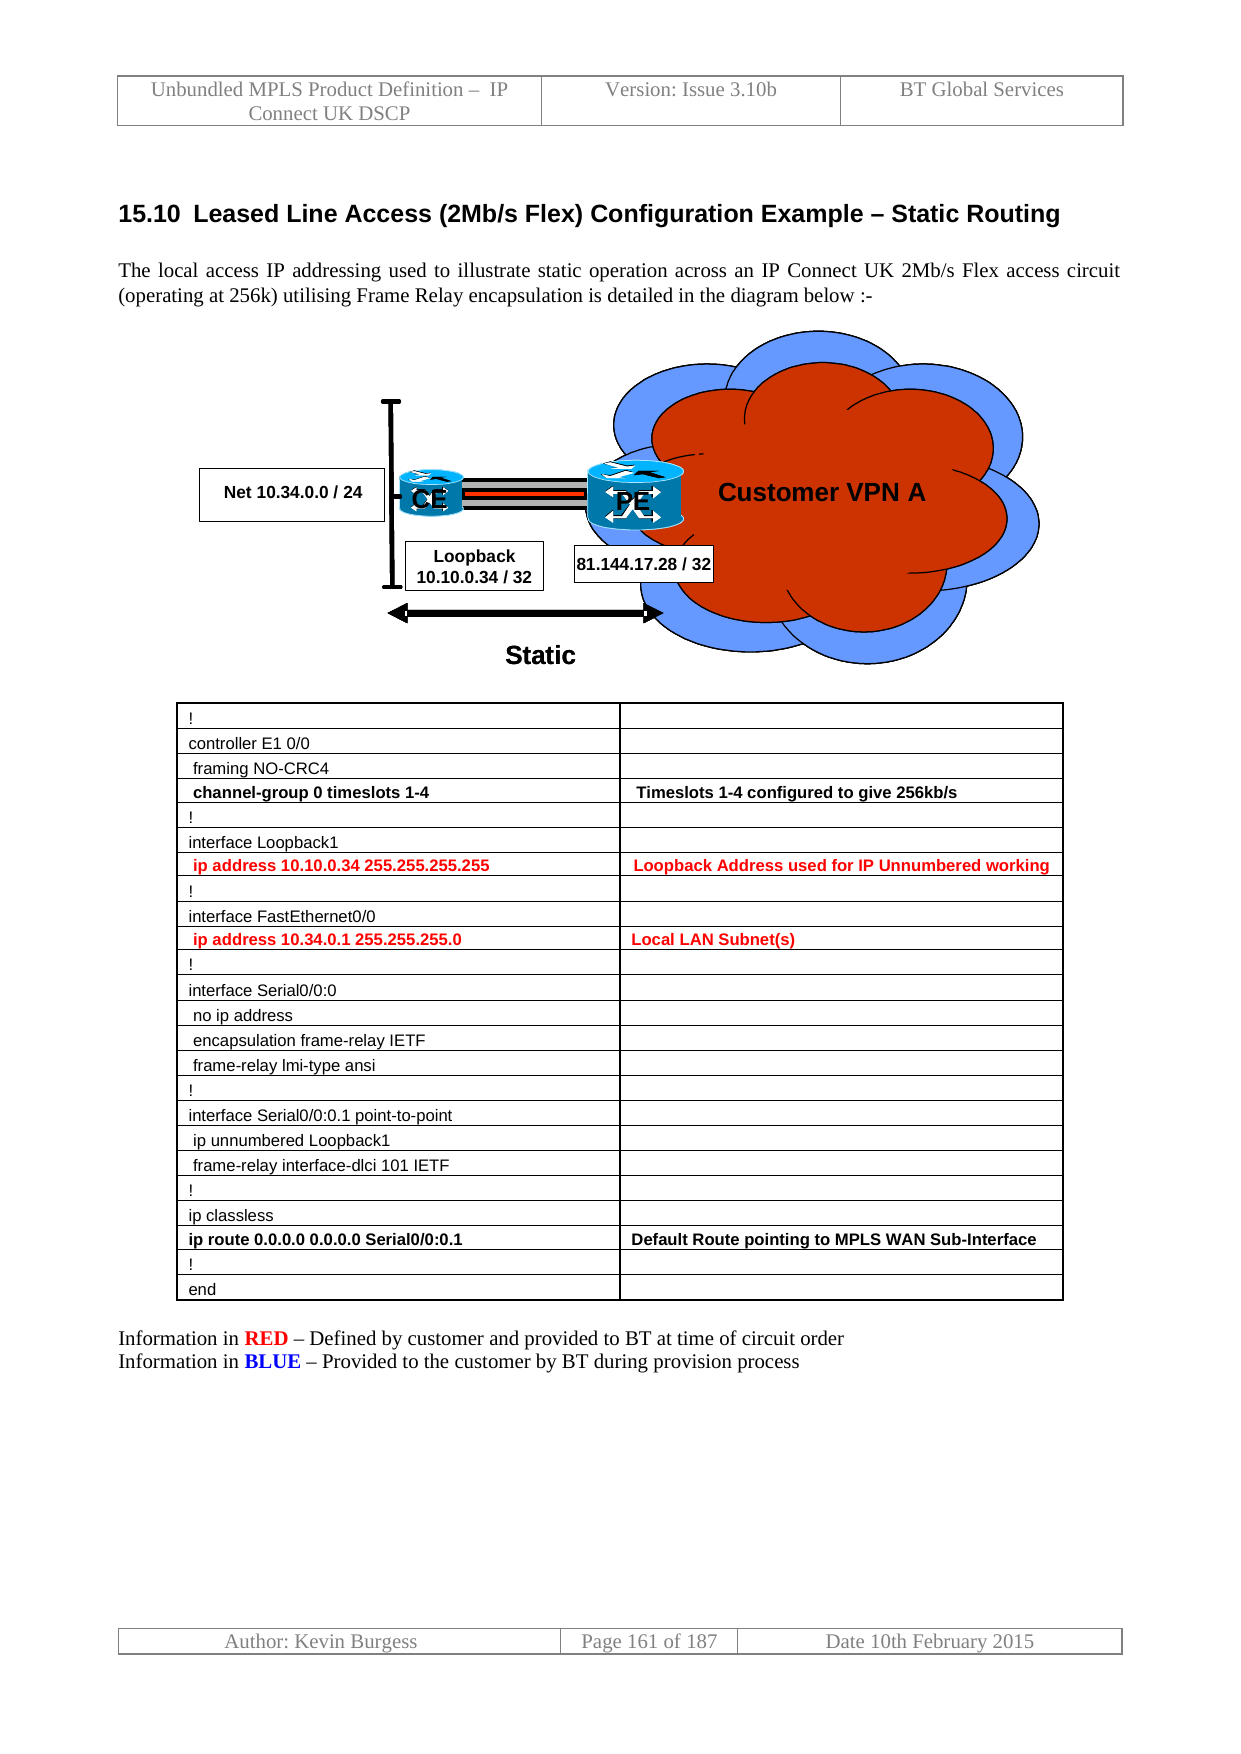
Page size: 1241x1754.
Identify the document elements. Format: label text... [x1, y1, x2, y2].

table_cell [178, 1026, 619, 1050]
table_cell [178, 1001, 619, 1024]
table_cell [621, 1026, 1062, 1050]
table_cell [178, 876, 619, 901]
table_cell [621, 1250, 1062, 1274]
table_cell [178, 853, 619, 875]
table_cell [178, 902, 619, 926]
text Information in BLUE – Provided to the customer by BT during provision process [118, 1349, 1122, 1373]
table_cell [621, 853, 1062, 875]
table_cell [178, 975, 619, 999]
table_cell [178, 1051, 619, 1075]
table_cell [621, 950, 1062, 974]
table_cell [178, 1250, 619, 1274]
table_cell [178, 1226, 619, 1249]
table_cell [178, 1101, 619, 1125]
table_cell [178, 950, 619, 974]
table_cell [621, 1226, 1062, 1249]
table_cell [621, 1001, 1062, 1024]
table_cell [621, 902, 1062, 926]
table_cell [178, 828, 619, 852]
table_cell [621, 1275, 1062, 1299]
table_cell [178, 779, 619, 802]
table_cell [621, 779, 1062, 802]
text Information in RED – Defined by customer and provided to BT at time of circuit order [118, 1325, 1122, 1349]
subtitle Leased Line Access (2Mb/s Flex) Configuration Example – Static Routing [118, 199, 1122, 228]
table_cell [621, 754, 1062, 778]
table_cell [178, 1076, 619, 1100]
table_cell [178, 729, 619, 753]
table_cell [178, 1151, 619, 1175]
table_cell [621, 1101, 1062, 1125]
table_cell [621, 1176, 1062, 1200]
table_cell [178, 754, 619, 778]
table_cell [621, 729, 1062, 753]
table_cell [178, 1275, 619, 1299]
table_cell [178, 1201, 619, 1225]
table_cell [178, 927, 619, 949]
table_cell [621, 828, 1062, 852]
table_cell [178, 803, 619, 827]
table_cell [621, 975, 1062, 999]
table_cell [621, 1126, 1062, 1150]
text The local access IP addressing used to illustrate static operation across an IP Connect UK 2Mb/s Flex access circuit (operating at 256k) utilising Frame Relay encapsulation is detailed in the diagram below :- [118, 258, 1122, 307]
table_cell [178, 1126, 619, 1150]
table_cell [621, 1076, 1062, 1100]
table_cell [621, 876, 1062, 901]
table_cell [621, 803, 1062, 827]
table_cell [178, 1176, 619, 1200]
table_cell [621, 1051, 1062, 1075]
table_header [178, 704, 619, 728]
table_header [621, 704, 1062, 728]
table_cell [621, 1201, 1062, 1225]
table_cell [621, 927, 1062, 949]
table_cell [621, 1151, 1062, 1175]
